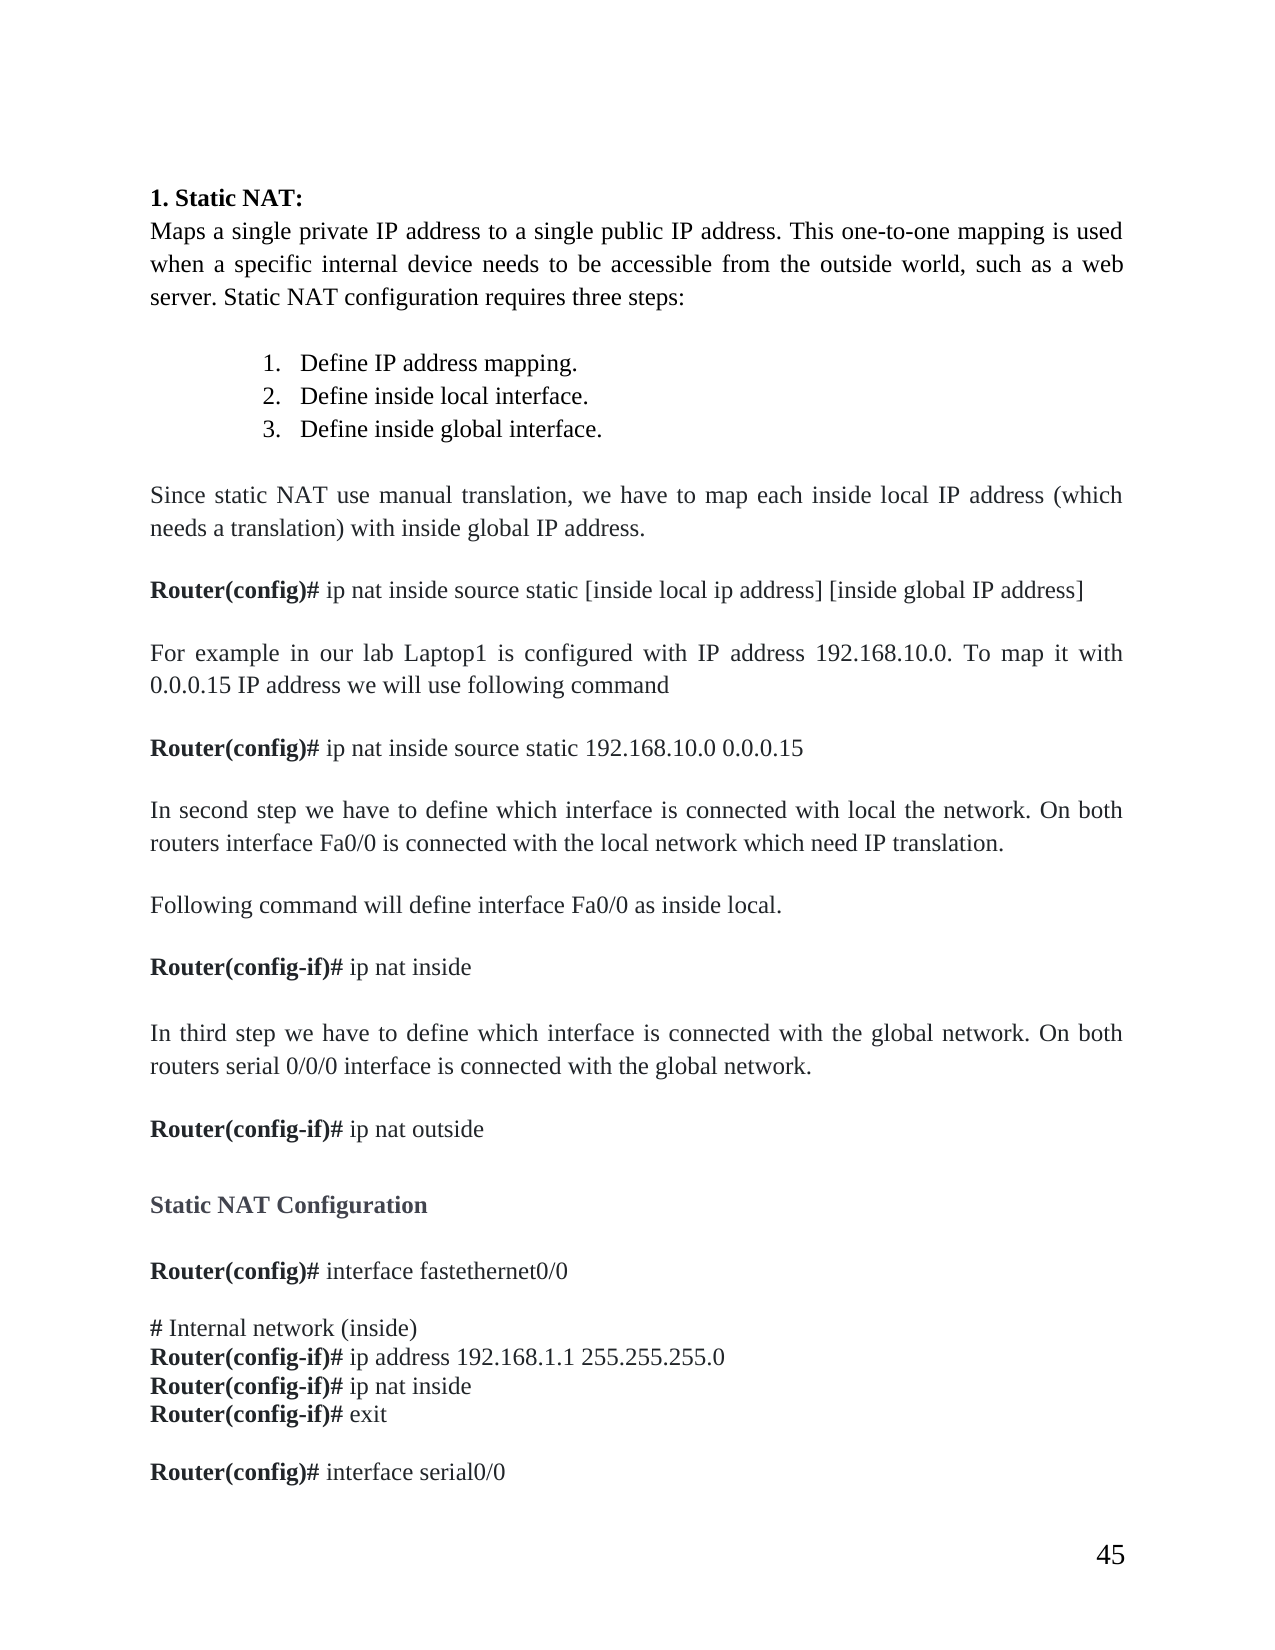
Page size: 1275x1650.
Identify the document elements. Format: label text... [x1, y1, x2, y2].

text Router(config)# interface fastethernet0/0 [150, 1256, 1125, 1284]
text For example in our lab Laptop1 is configured with IP address 192.168.10.0. To map it with 0.0.0.15 IP address we will use following command [150, 638, 1125, 699]
list Define inside global interface. [262, 414, 1125, 443]
text Router(config-if)# ip address 192.168.1.1 255.255.255.0 [150, 1342, 1125, 1371]
text Router(config)# ip nat inside source static [inside local ip address] [inside global IP address] [150, 575, 1125, 604]
list Define IP address mapping. [262, 348, 1125, 377]
subtitle Static NAT Configuration [150, 1190, 1125, 1218]
text Router(config-if)# exit [150, 1399, 1125, 1428]
text Router(config-if)# ip nat outside [150, 1114, 1125, 1142]
text 1. Static NAT: [150, 183, 1125, 212]
text In third step we have to define which interface is connected with the global network. On both routers serial 0/0/0 interface is connected with the global network. [150, 1018, 1125, 1080]
text In second step we have to define which interface is connected with local the network. On both routers interface Fa0/0 is connected with the local network which need IP translation. [150, 795, 1125, 857]
list Define inside local interface. [262, 381, 1125, 410]
text Router(config)# interface serial0/0 [150, 1457, 1125, 1486]
text Since static NAT use manual translation, we have to map each inside local IP address (which needs a translation) with inside global IP address. [150, 480, 1125, 542]
text Following command will define interface Fa0/0 as inside local. [150, 890, 1125, 919]
text Router(config-if)# ip nat inside [150, 1371, 1125, 1399]
text Router(config-if)# ip nat inside [150, 952, 1125, 981]
text Maps a single private IP address to a single public IP address. This one-to-one mapping is used when a specific internal device needs to be accessible from the outside world, such as a web server. Static NAT configuration requires three steps: [150, 216, 1125, 311]
text Router(config)# ip nat inside source static 192.168.10.0 0.0.0.15 [150, 733, 1125, 762]
text # Internal network (inside) [150, 1313, 1125, 1342]
